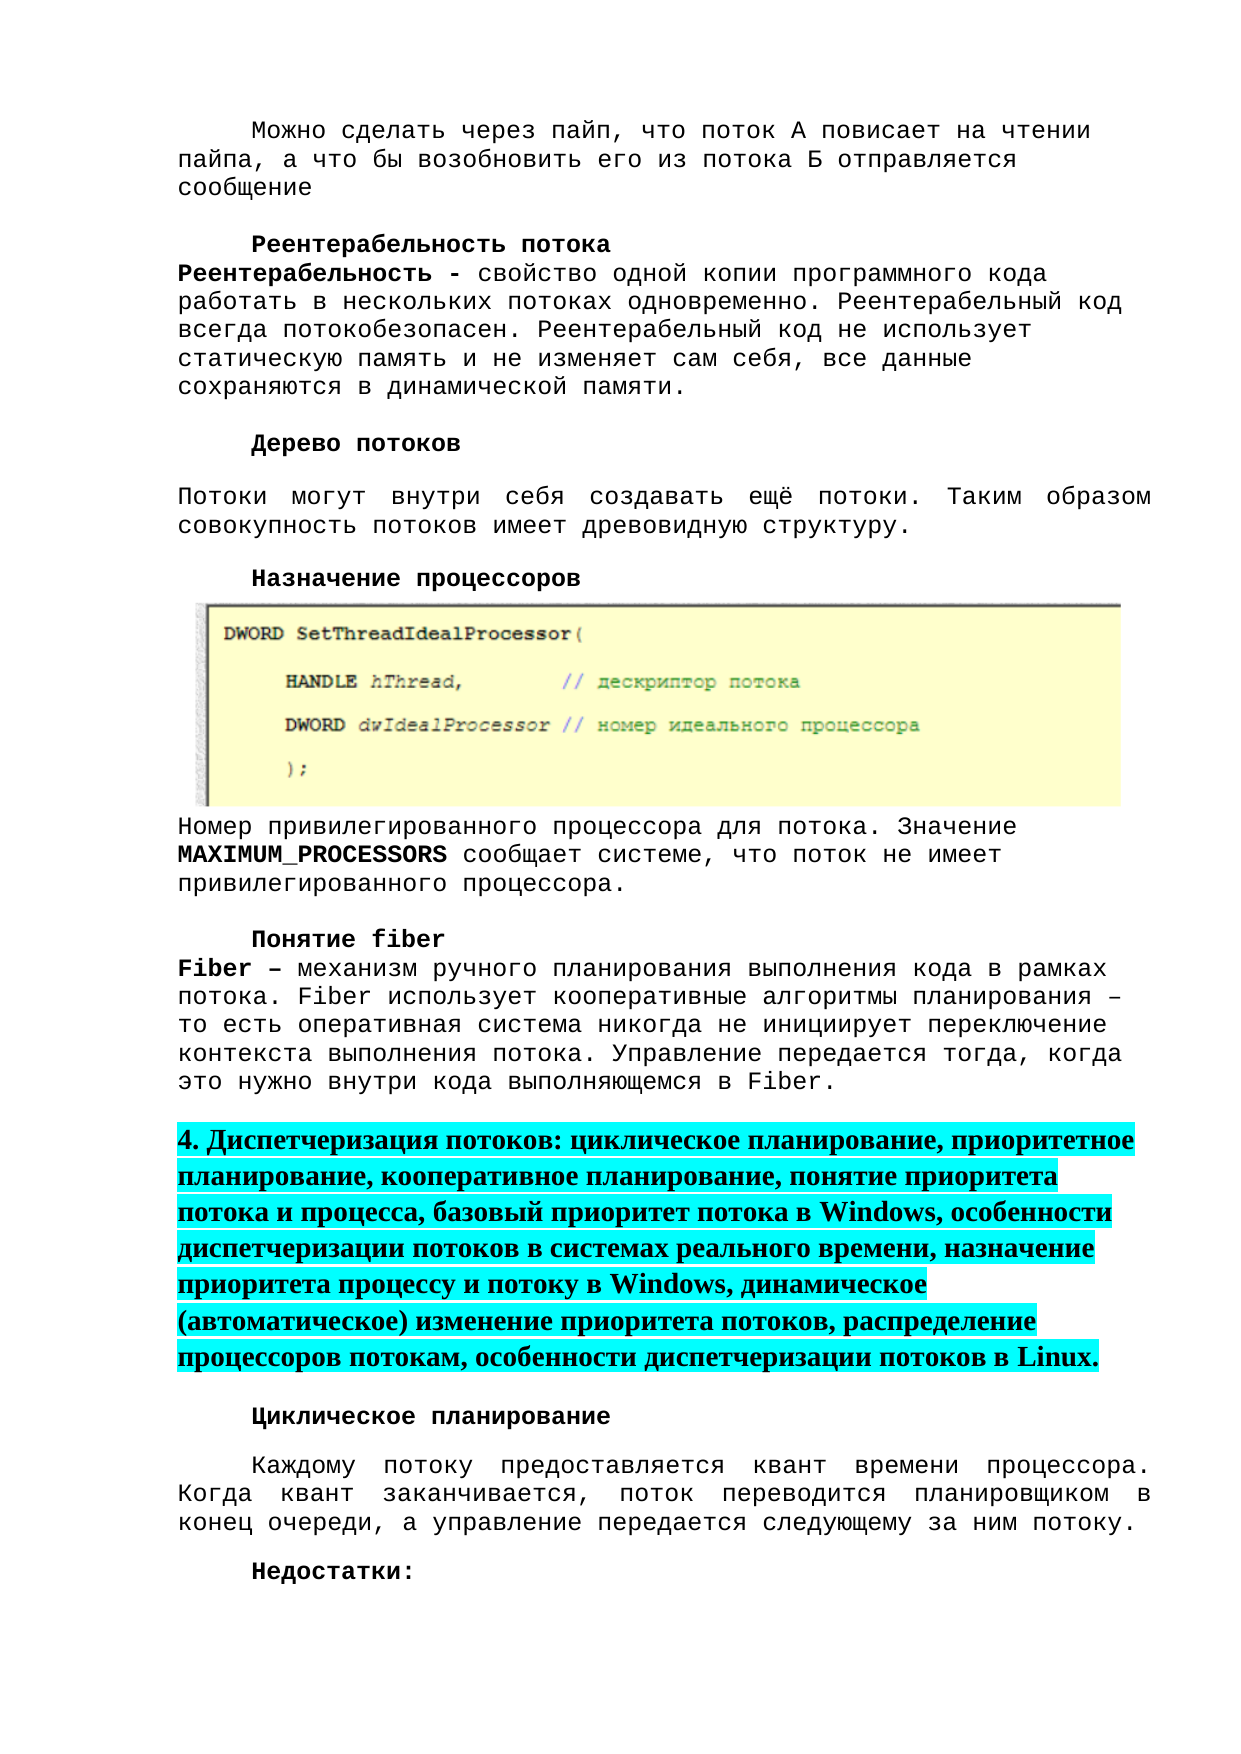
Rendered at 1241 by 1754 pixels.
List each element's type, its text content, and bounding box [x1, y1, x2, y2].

subtitle 4. Диспетчеризация потоков: циклическое планирование, приоритетное планирование, кооперативное планирование, понятие приоритета потока и процесса, базовый приоритет потока в Windows, особенности диспетчеризации потоков в системах реального времени, назначение приоритета процессу и потоку в Windows, динамическое (автоматическое) изменение приоритета потоков, распределение процессоров потокам, особенности диспетчеризации потоков в Linux. [177, 1122, 1152, 1372]
text Циклическое планирование [251, 1403, 1152, 1432]
text Назначение процессоров [177, 566, 1152, 593]
text Номер привилегированного процессора для потока. Значение MAXIMUM_PROCESSORS сообщает системе, что поток не имеет привилегированного процессора. [177, 814, 1152, 899]
text Реентерабельность - свойство одной копии программного кода работать в нескольких потоках одновременно. Реентерабельный код всегда потокобезопасен. Реентерабельный код не использует статическую память и не изменяет сам себя, все данные сохраняются в динамической памяти. [177, 260, 1152, 402]
text Недостатки: [177, 1558, 1152, 1587]
text Потоки могут внутри себя создавать ещё потоки. Таким образом совокупность потоков имеет древовидную структуру. [177, 484, 1152, 541]
text Понятие fiber [177, 927, 1152, 955]
text Можно сделать через пайп, что поток А повисает на чтении пайпа, а что бы возобновить его из потока Б отправляется сообщение [177, 118, 1152, 203]
picture [177, 593, 1152, 814]
text Fiber – механизм ручного планирования выполнения кода в рамках потока. Fiber использует кооперативные алгоритмы планирования – то есть оперативная система никогда не инициирует переключение контекста выполнения потока. Управление передается тогда, когда это нужно внутри кода выполняющемся в Fiber. [177, 955, 1152, 1097]
text Каждому потоку предоставляется квант времени процессора. Когда квант заканчивается, поток переводится планировщиком в конец очереди, а управление передается следующему за ним потоку. [177, 1452, 1152, 1537]
text Дерево потоков [177, 431, 1152, 459]
text Реентерабельность потока [177, 232, 1152, 260]
